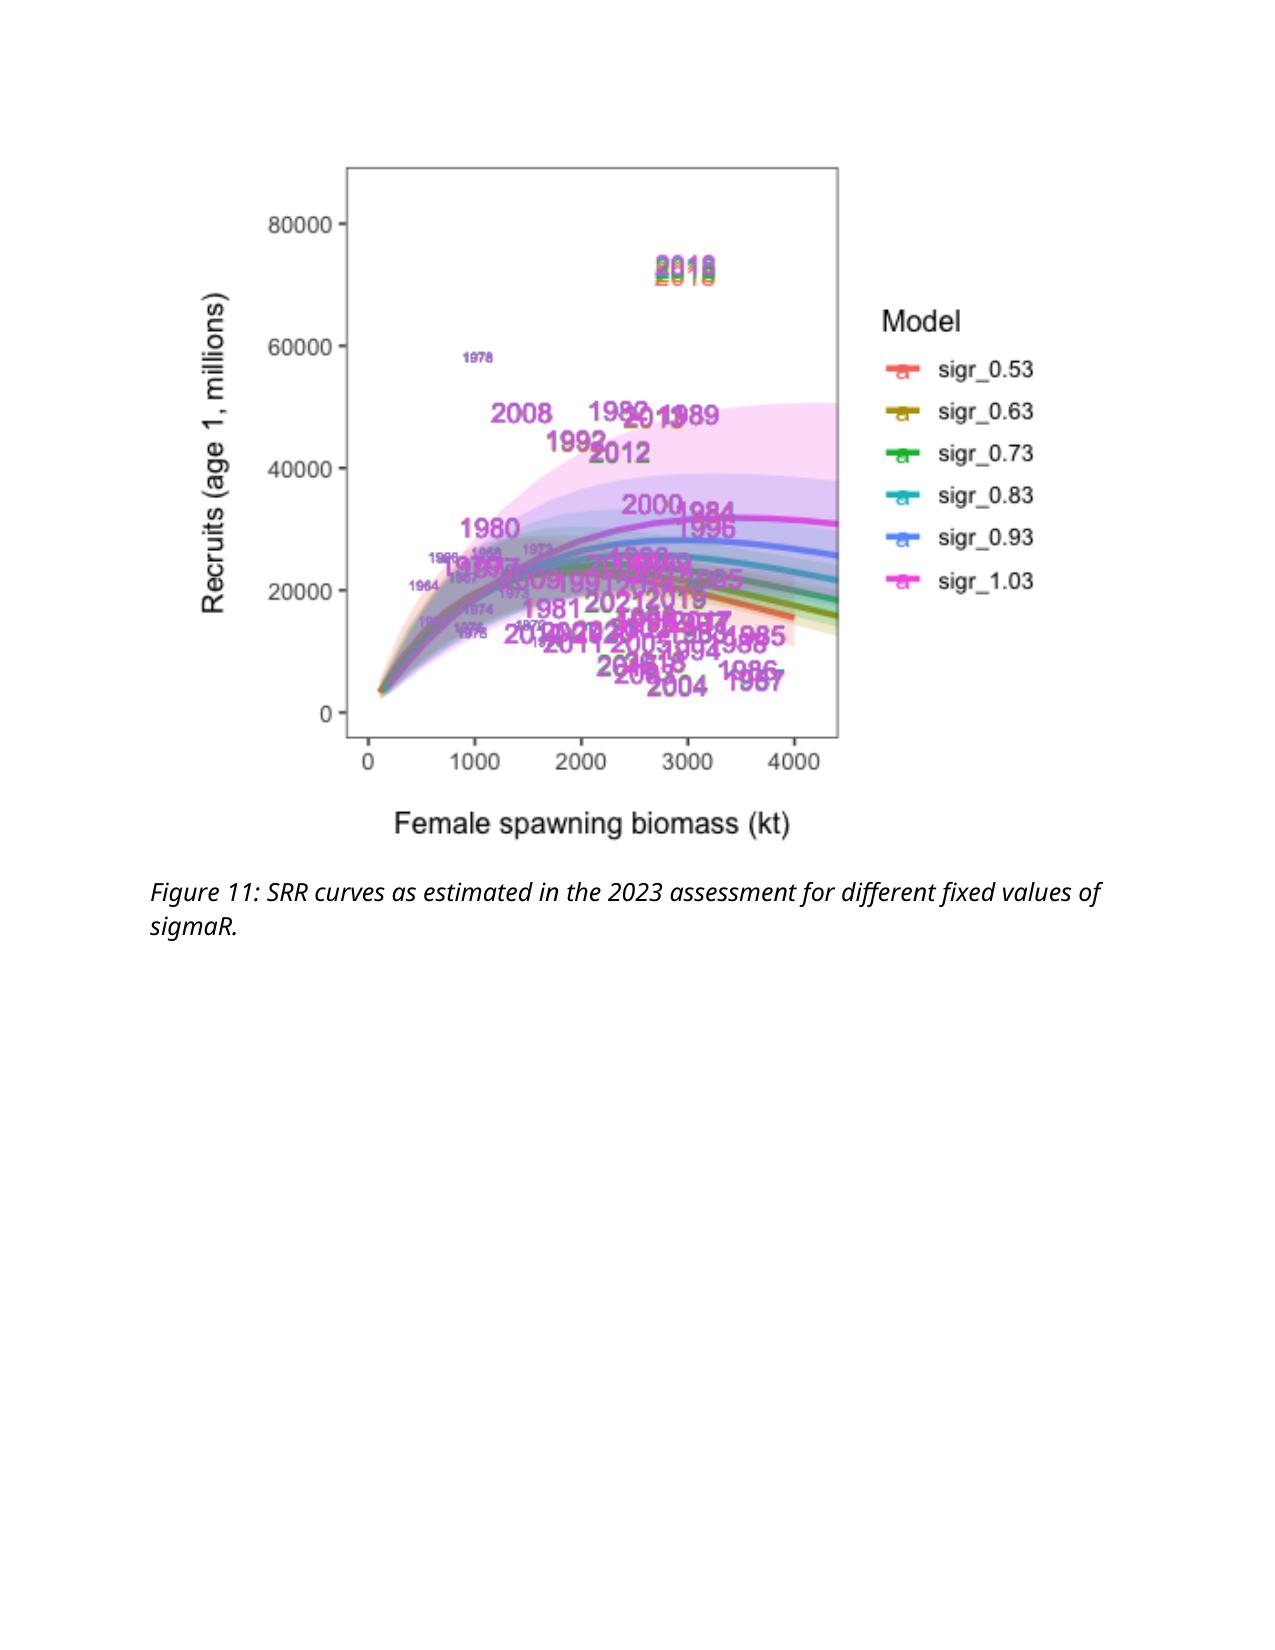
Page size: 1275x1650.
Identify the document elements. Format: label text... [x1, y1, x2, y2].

table_header Figure 11: SRR curves as estimated in the 2023 assessment for different fixed values of sigmaR. [139, 150, 1114, 955]
picture [188, 153, 1064, 854]
